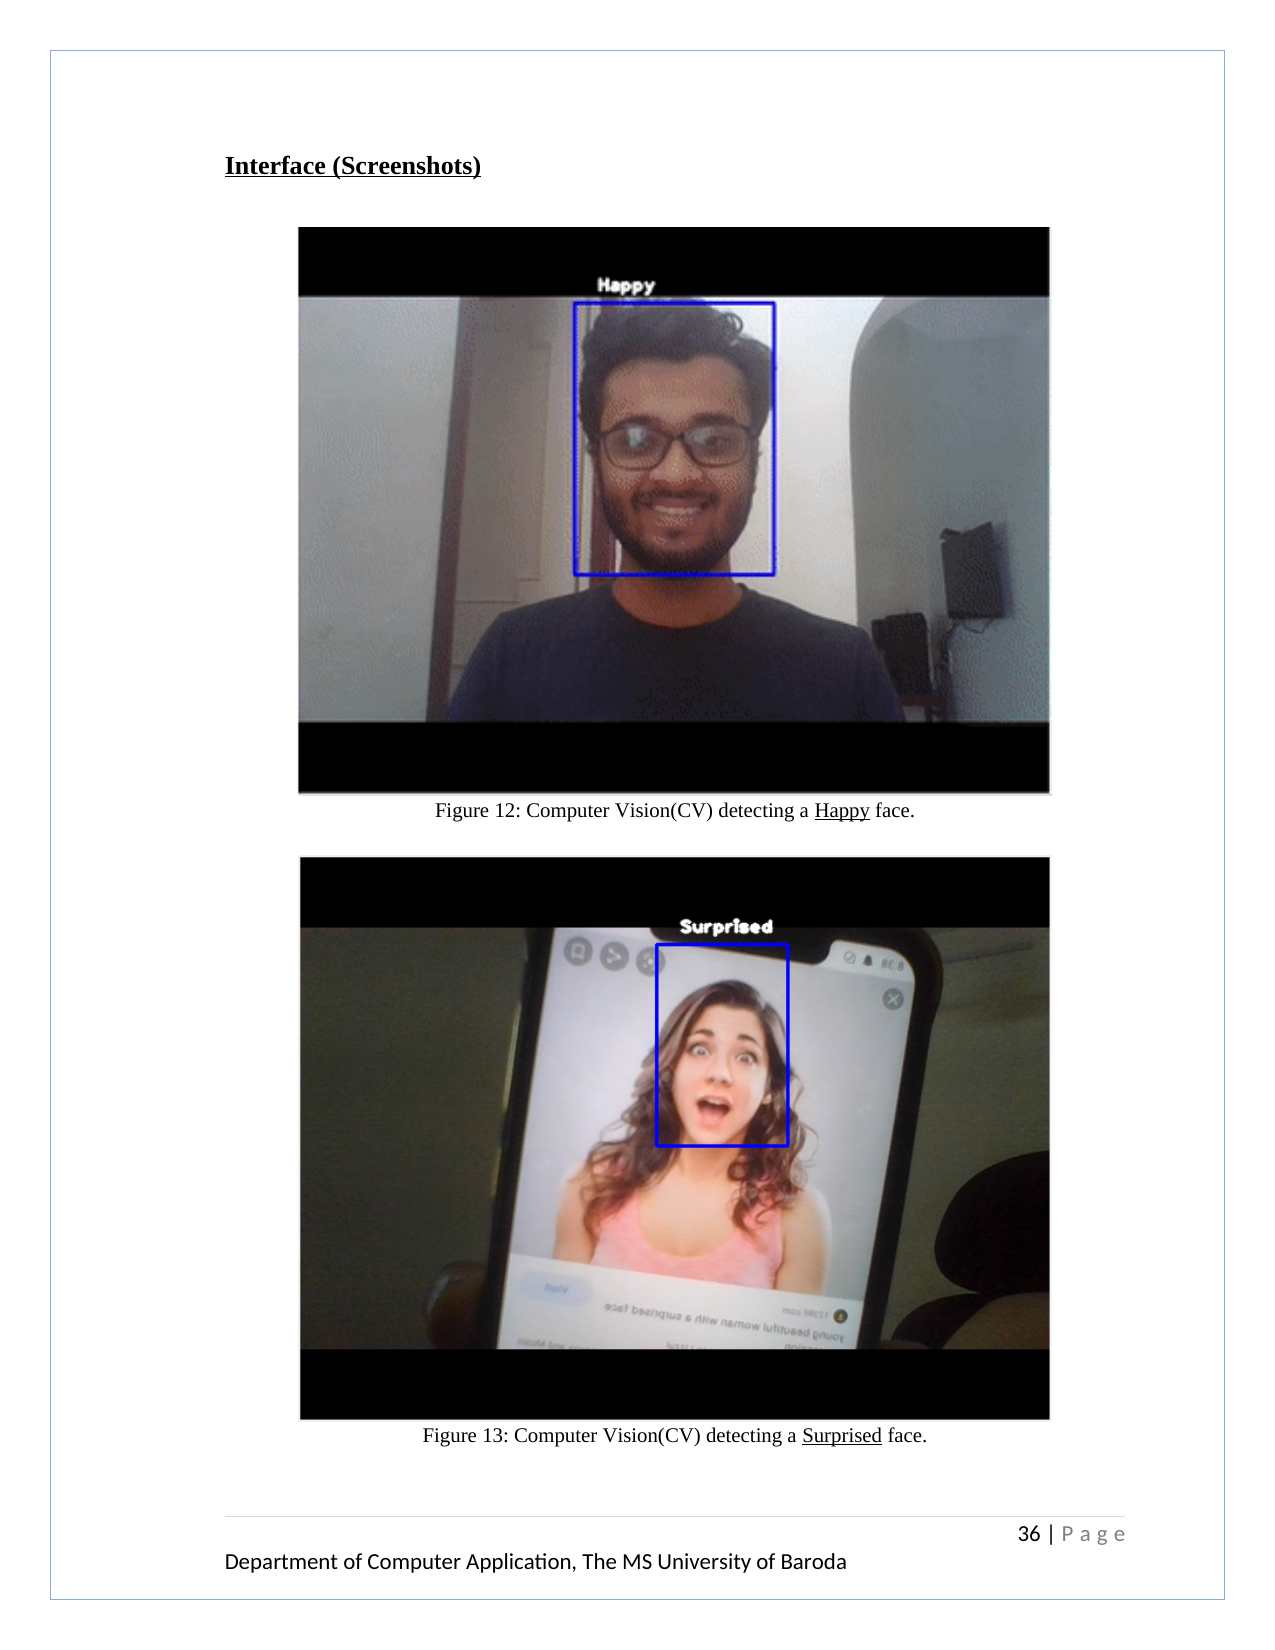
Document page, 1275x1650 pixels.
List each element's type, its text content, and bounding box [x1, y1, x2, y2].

picture [298, 855, 1052, 1422]
picture [297, 227, 1052, 796]
text Interface (Screenshots) [224, 150, 1125, 180]
